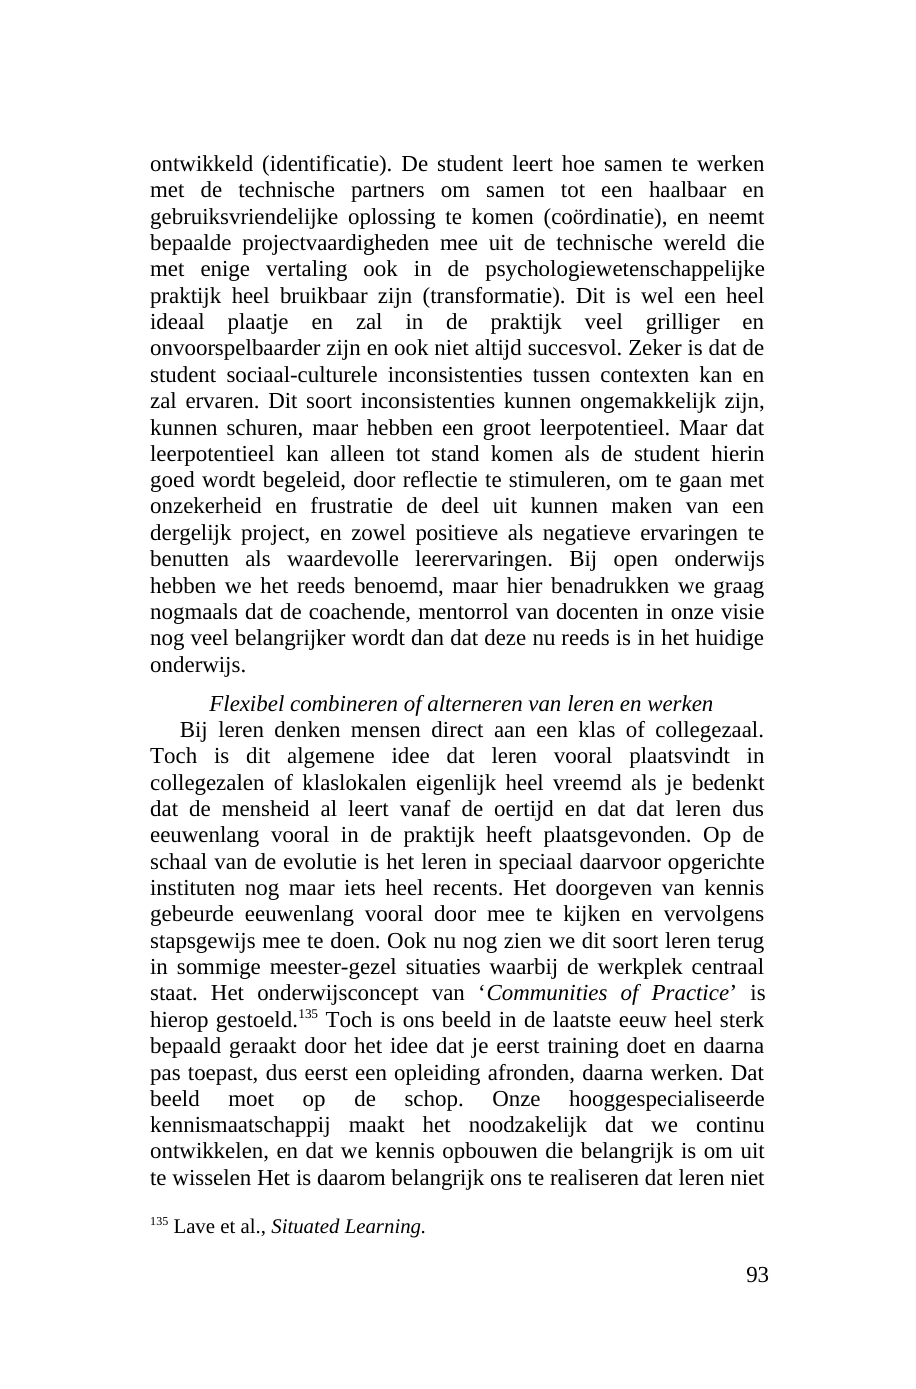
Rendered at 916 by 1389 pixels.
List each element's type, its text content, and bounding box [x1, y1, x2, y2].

subtitle Flexibel combineren of alterneren van leren en werken [209, 689, 766, 716]
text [150, 716, 766, 1190]
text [150, 150, 766, 677]
